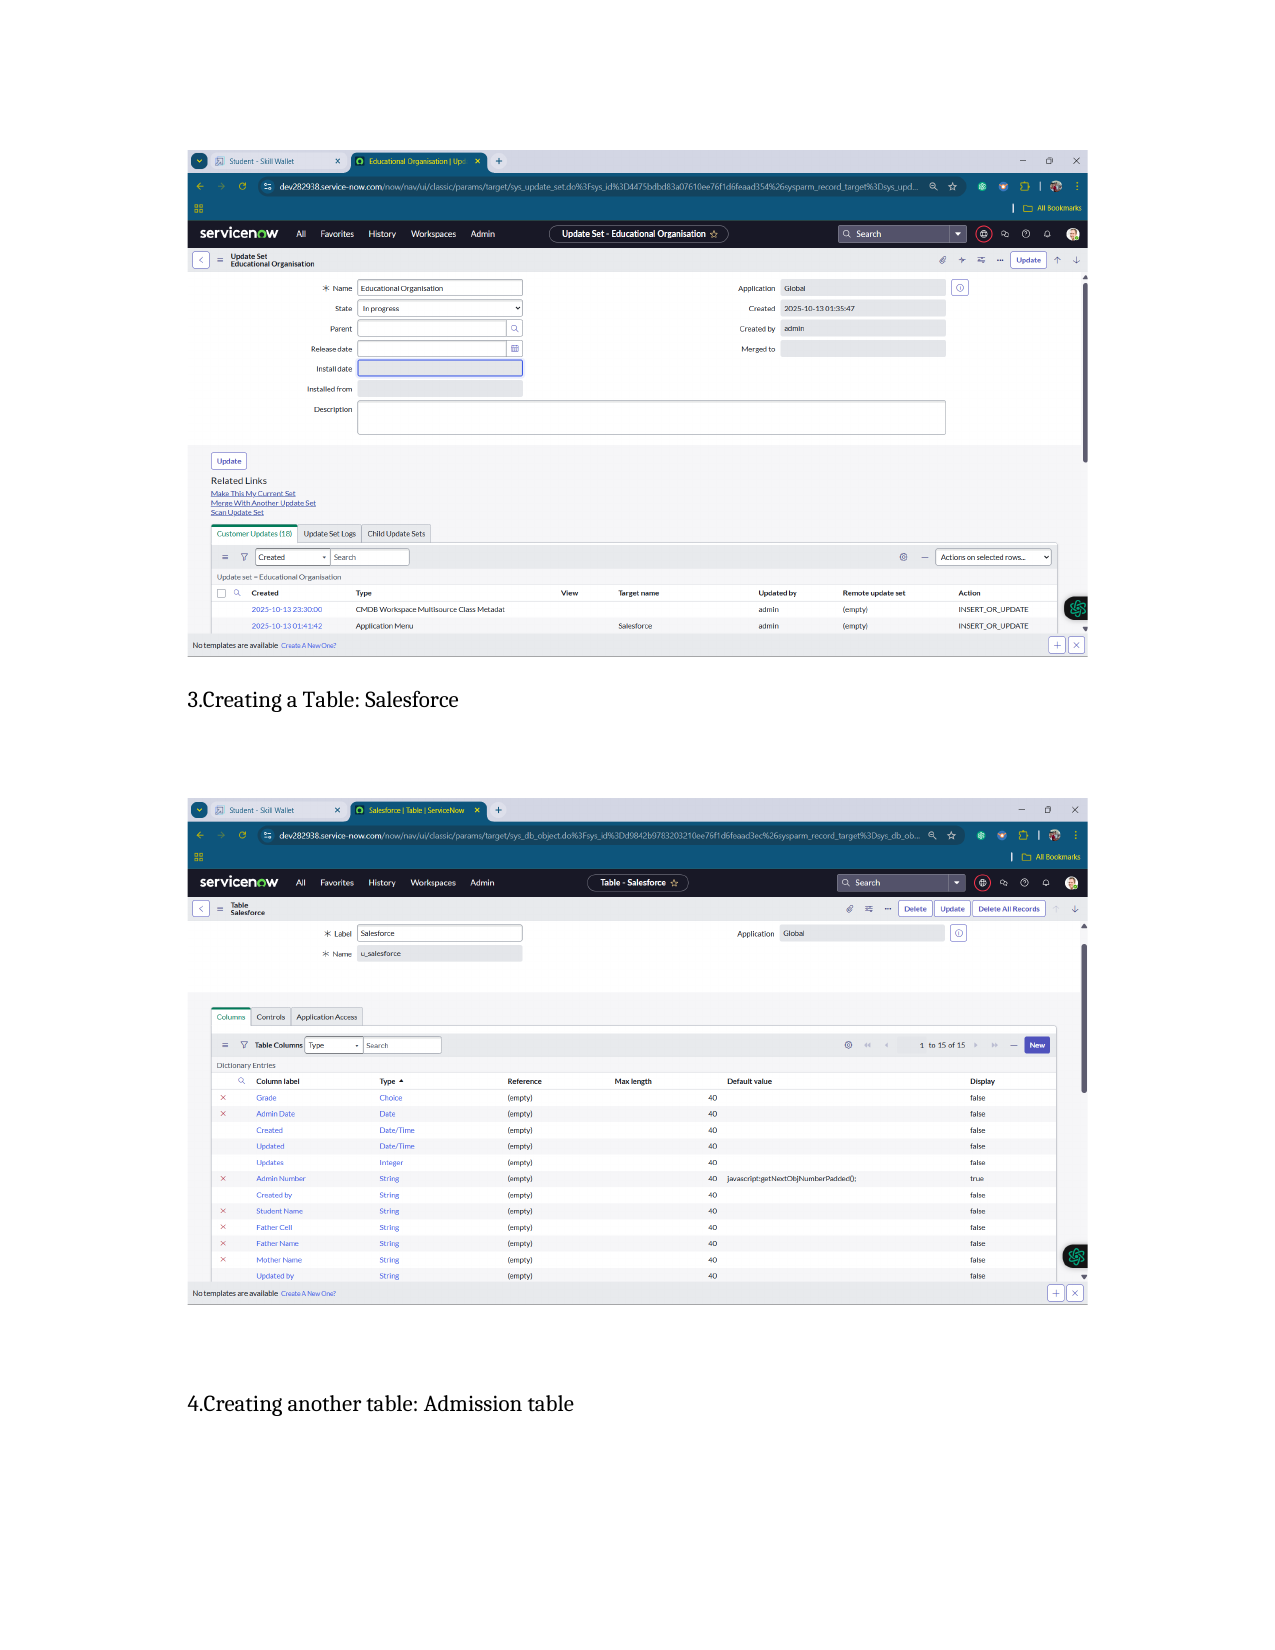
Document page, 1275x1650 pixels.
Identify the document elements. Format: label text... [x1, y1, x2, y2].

picture [187, 798, 1088, 1305]
picture [187, 150, 1088, 657]
text 3.Creating a Table: Salesforce [187, 687, 1087, 713]
text 4.Creating another table: Admission table [187, 1391, 1087, 1417]
